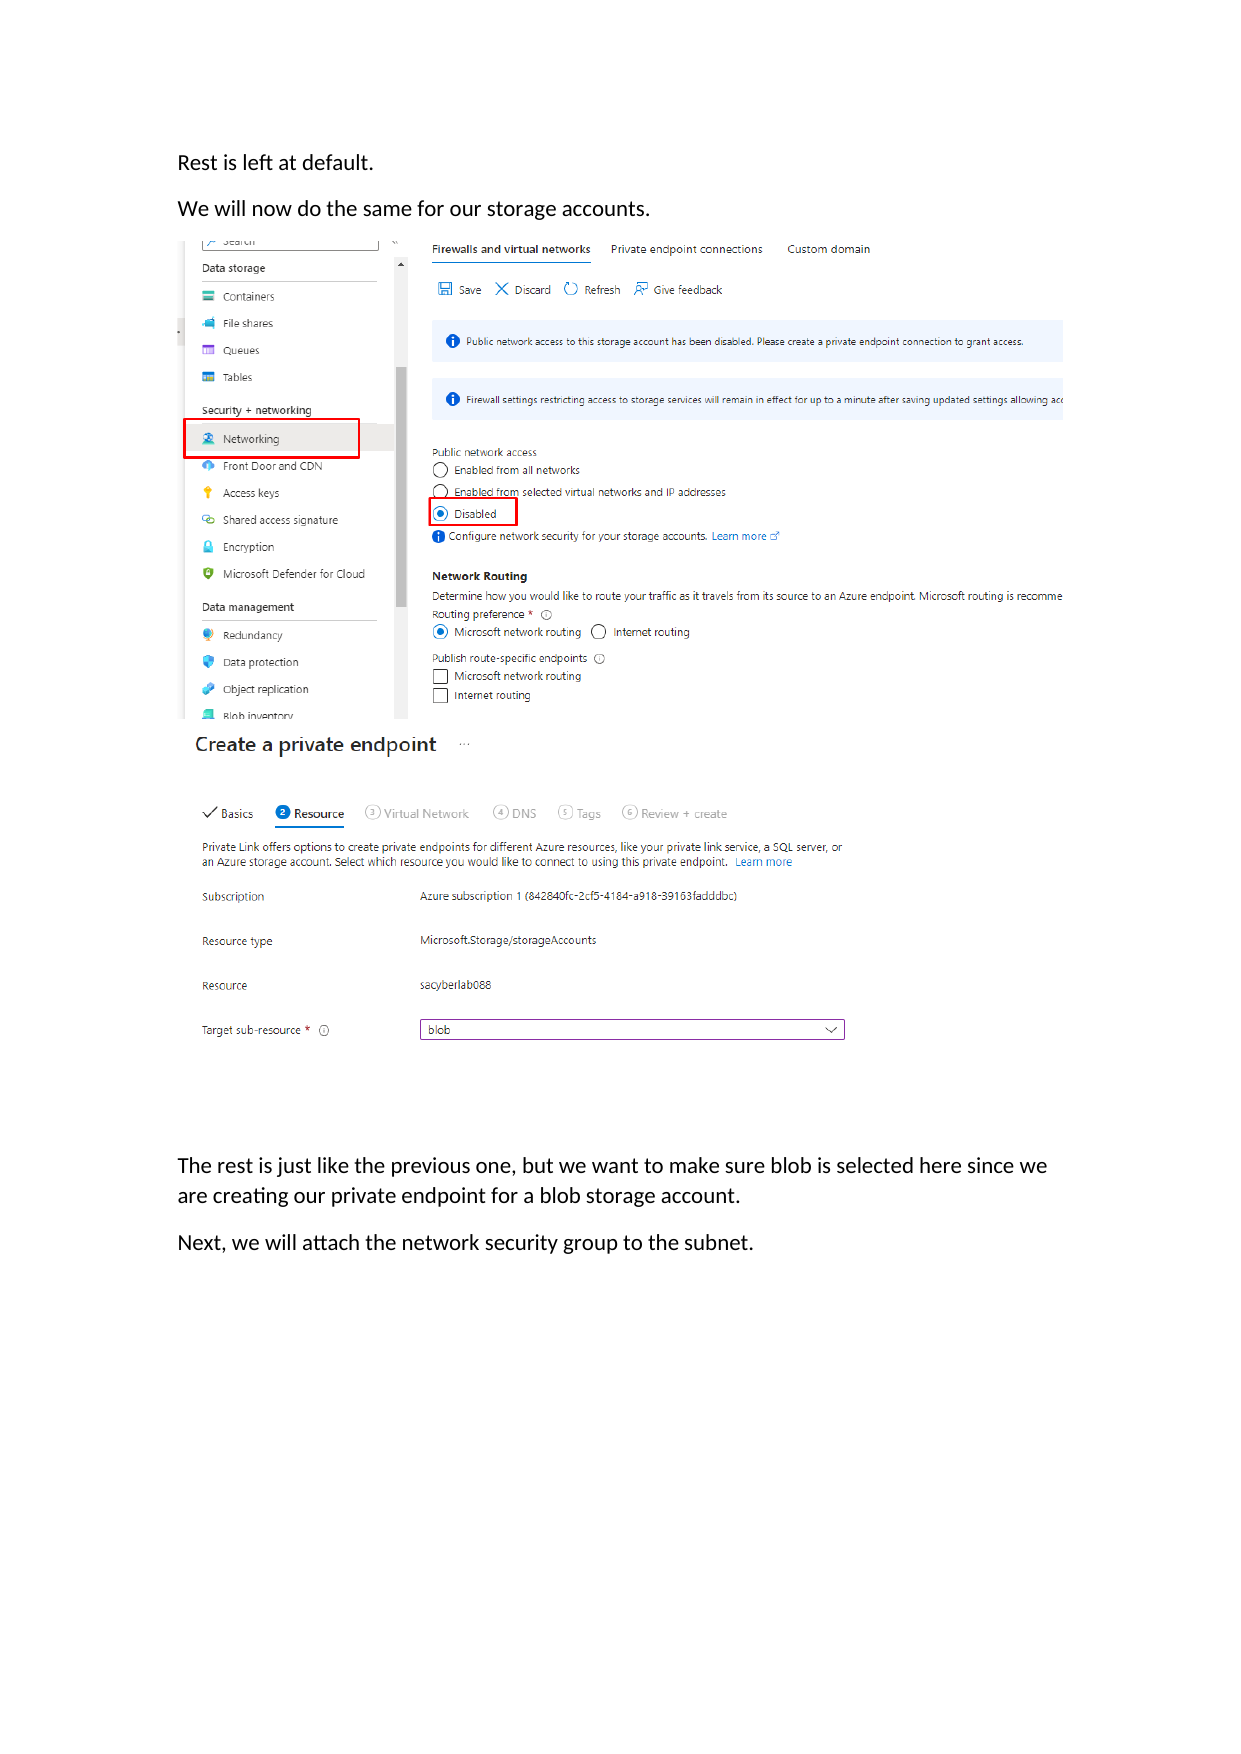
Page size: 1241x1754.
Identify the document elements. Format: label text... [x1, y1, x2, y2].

picture [177, 241, 1063, 719]
text Next, we will attach the network security group to the subnet. [177, 1228, 1063, 1257]
text The rest is just like the previous one, but we want to make sure blob is selected here since we are creating our private endpoint for a blob storage account. [177, 1151, 1063, 1210]
text Rest is left at default. [177, 148, 1063, 176]
picture [177, 737, 1063, 1133]
text We will now do the same for our storage accounts. [177, 194, 1063, 222]
